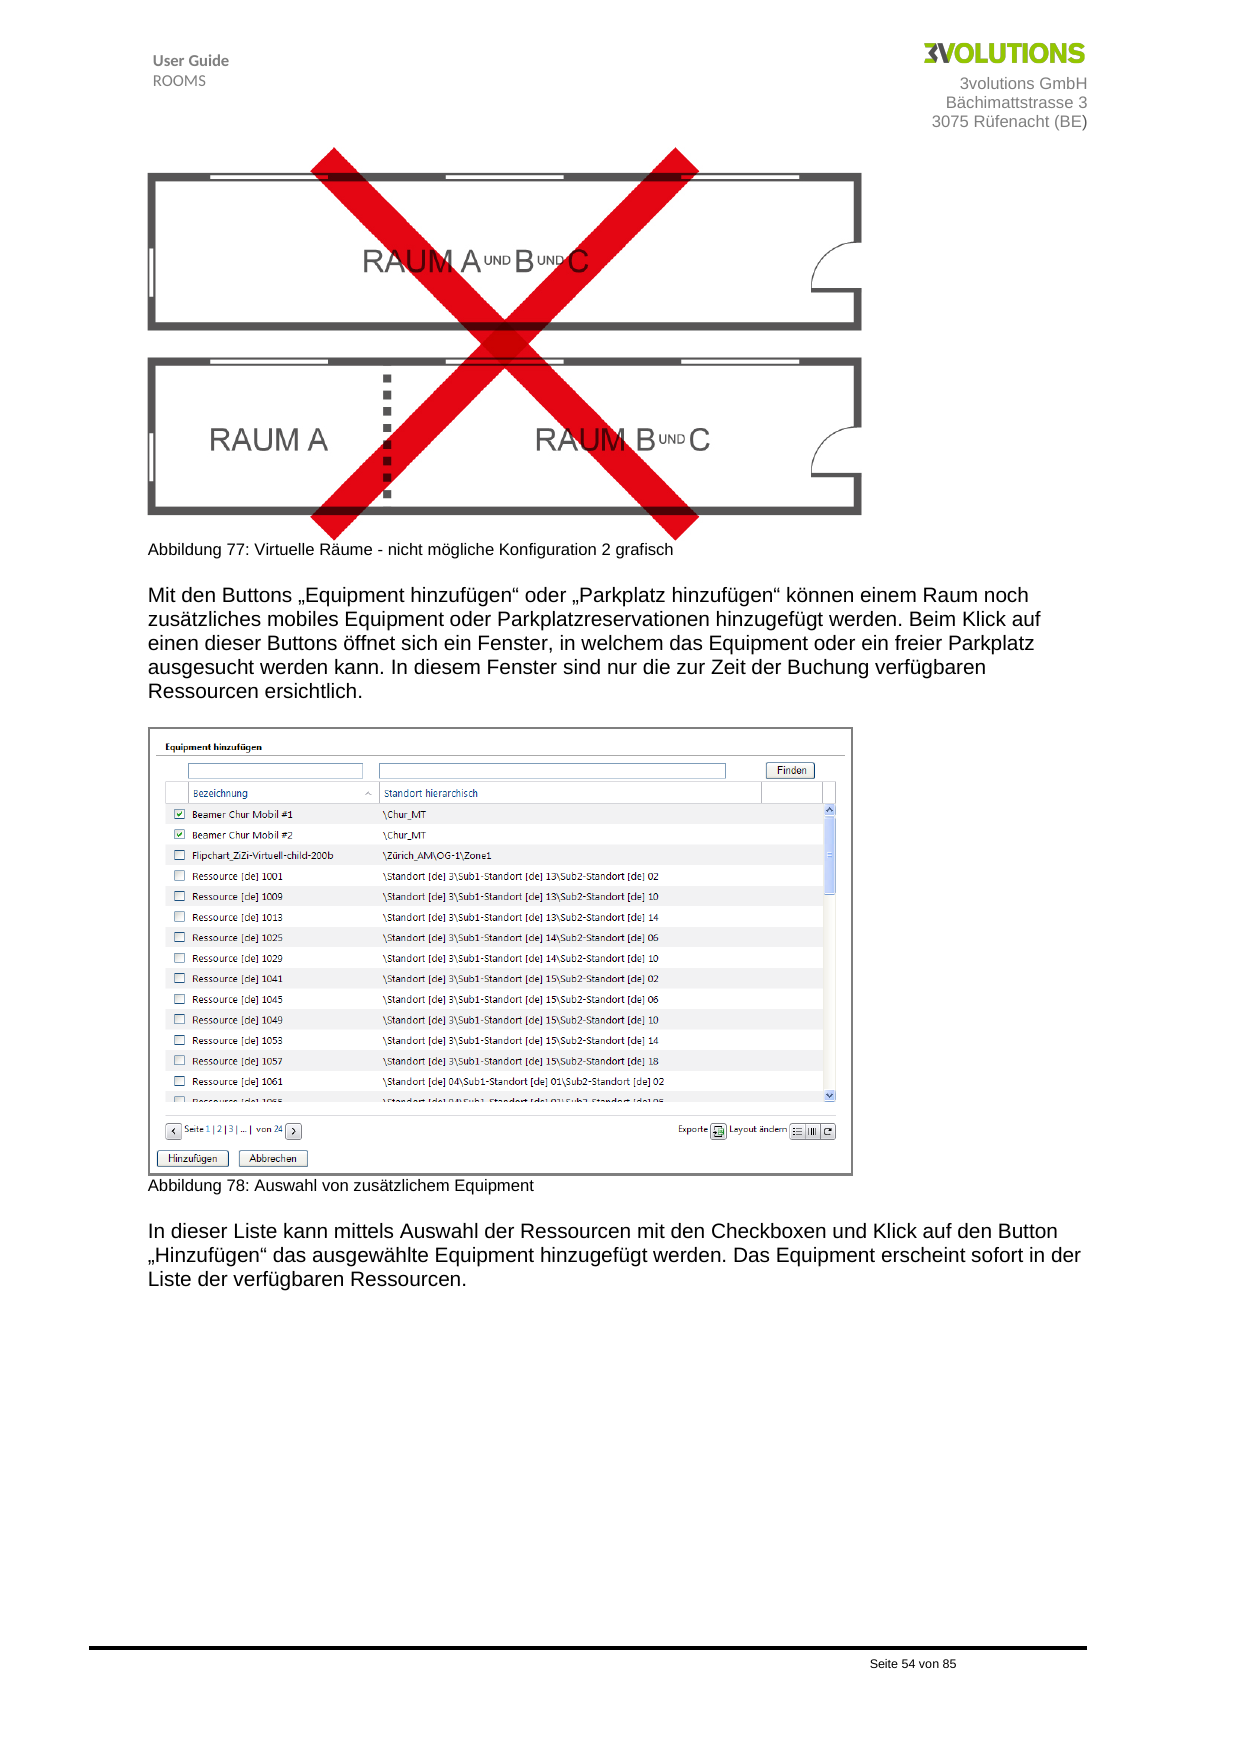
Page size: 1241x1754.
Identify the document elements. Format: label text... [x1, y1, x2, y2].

text Abbildung 77: Virtuelle Räume - nicht mögliche Konfiguration 2 grafisch [148, 540, 1087, 559]
text Abbildung 78: Auswahl von zusätzlichem Equipment [148, 1176, 1087, 1195]
text In dieser Liste kann mittels Auswahl der Ressourcen mit den Checkboxen und Klick auf den Button „Hinzufügen“ das ausgewählte Equipment hinzugefügt werden. Das Equipment erscheint sofort in der Liste der verfügbaren Ressourcen. [148, 1219, 1087, 1291]
text Mit den Buttons „Equipment hinzufügen“ oder „Parkplatz hinzufügen“ können einem Raum noch zusätzliches mobiles Equipment oder Parkplatzreservationen hinzugefügt werden. Beim Klick auf einen dieser Buttons öffnet sich ein Fenster, in welchem das Equipment oder ein freier Parkplatz ausgesucht werden kann. In diesem Fenster sind nur die zur Zeit der Buchung verfügbaren Ressourcen ersichtlich. [148, 583, 1087, 703]
picture [921, 40, 1088, 66]
picture [147, 147, 862, 541]
picture [150, 729, 851, 1173]
